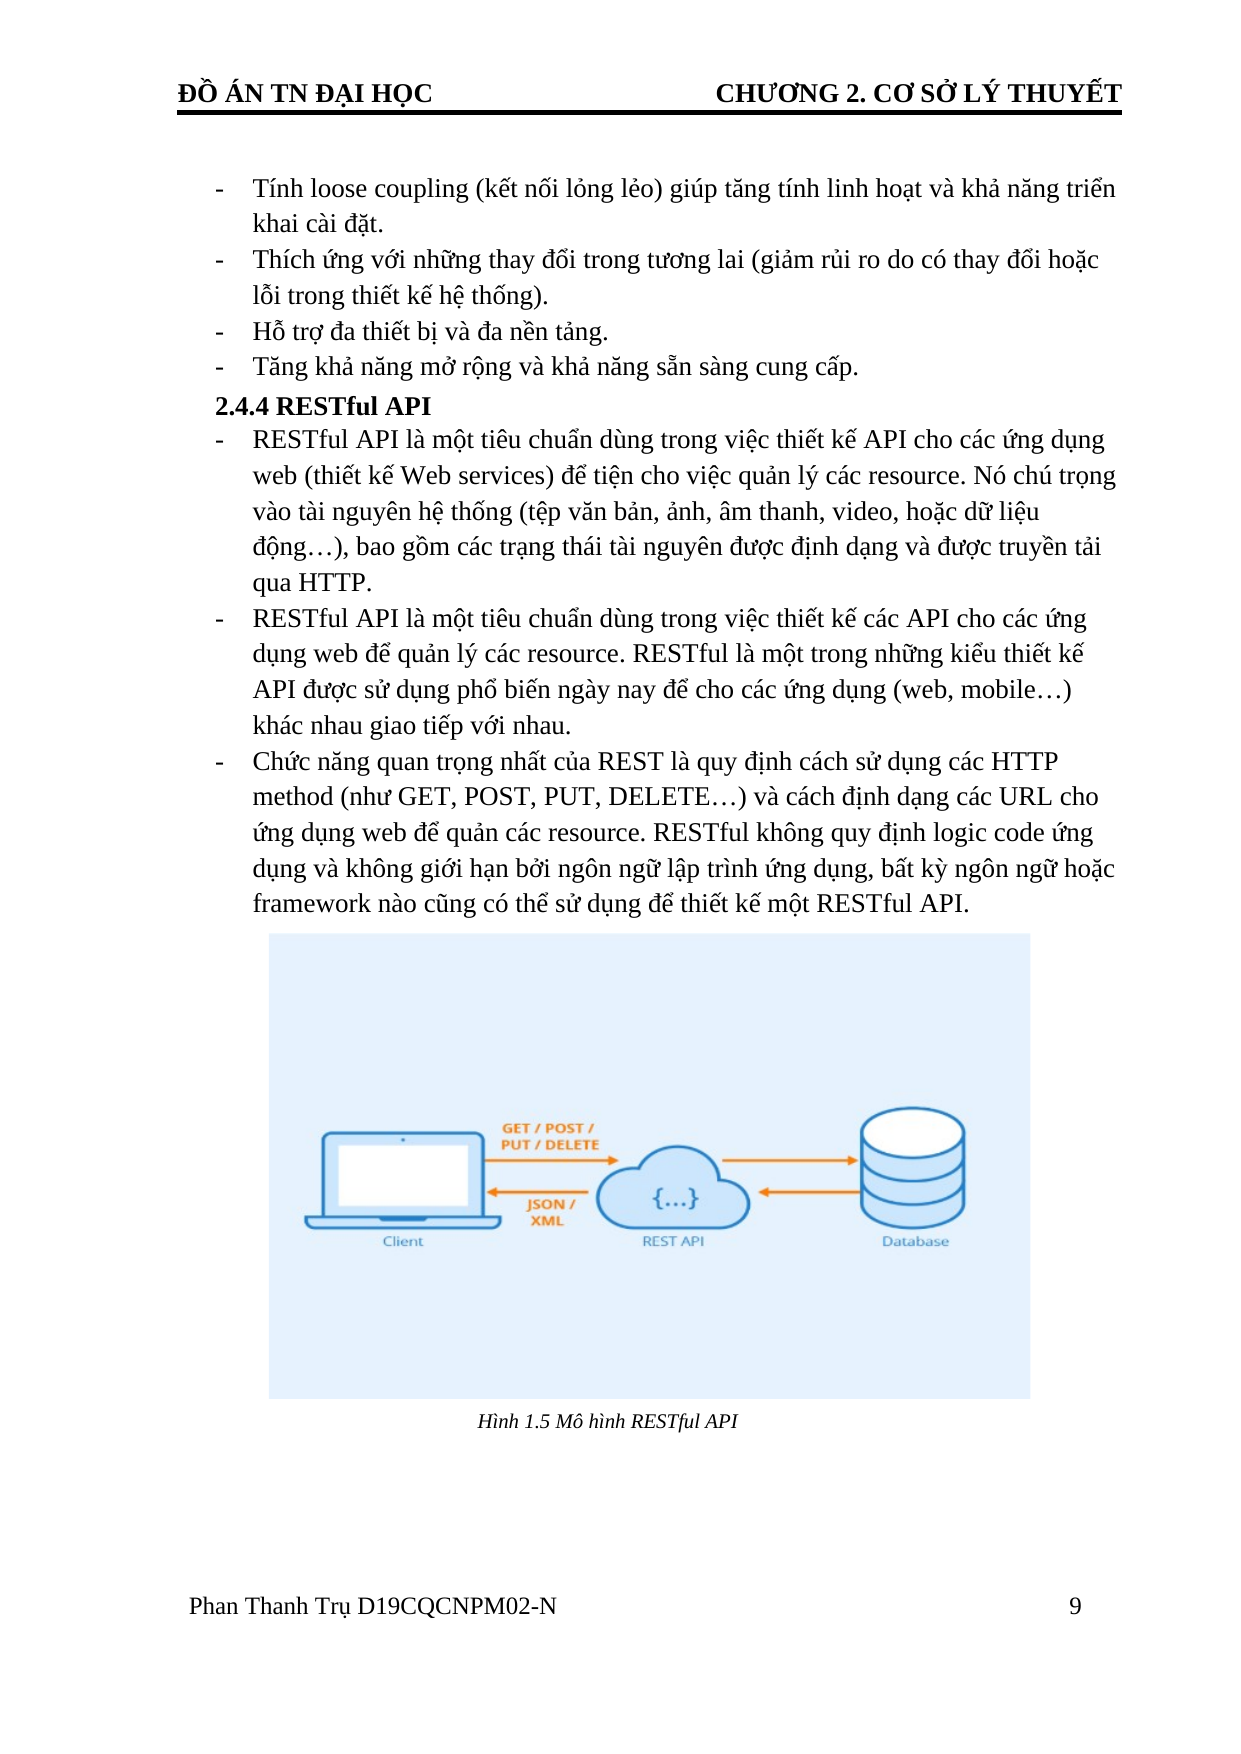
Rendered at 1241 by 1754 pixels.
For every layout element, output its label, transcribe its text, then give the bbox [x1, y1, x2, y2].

list Chức năng quan trọng nhất của REST là quy định cách sử dụng các HTTP method (như GET, POST, PUT, DELETE…) và cách định dạng các URL cho ứng dụng web để quản các resource. RESTful không quy định logic code ứng dụng và không giới hạn bởi ngôn ngữ lập trình ứng dụng, bất kỳ ngôn ngữ hoặc framework nào cũng có thể sử dụng để thiết kế một RESTful API. [215, 745, 1122, 919]
picture [268, 933, 1031, 1399]
list Tăng khả năng mở rộng và khả năng sẵn sàng cung cấp. [215, 350, 1122, 381]
list RESTful API là một tiêu chuẩn dùng trong việc thiết kế API cho các ứng dụng web (thiết kế Web services) để tiện cho việc quản lý các resource. Nó chú trọng vào tài nguyên hệ thống (tệp văn bản, ảnh, âm thanh, video, hoặc dữ liệu động…), bao gồm các trạng thái tài nguyên được định dạng và được truyền tải qua HTTP. [215, 423, 1122, 597]
list Thích ứng với những thay đổi trong tương lai (giảm rủi ro do có thay đổi hoặc lỗi trong thiết kế hệ thống). [215, 243, 1122, 310]
list Hỗ trợ đa thiết bị và đa nền tảng. [215, 314, 1122, 346]
subtitle 2.4.4 RESTful API [177, 390, 1122, 421]
list RESTful API là một tiêu chuẩn dùng trong việc thiết kế các API cho các ứng dụng web để quản lý các resource. RESTful là một trong những kiểu thiết kế API được sử dụng phổ biến ngày nay để cho các ứng dụng (web, mobile…) khác nhau giao tiếp với nhau. [215, 602, 1122, 740]
list Tính loose coupling (kết nối lỏng lẻo) giúp tăng tính linh hoạt và khả năng triển khai cài đặt. [215, 172, 1122, 238]
